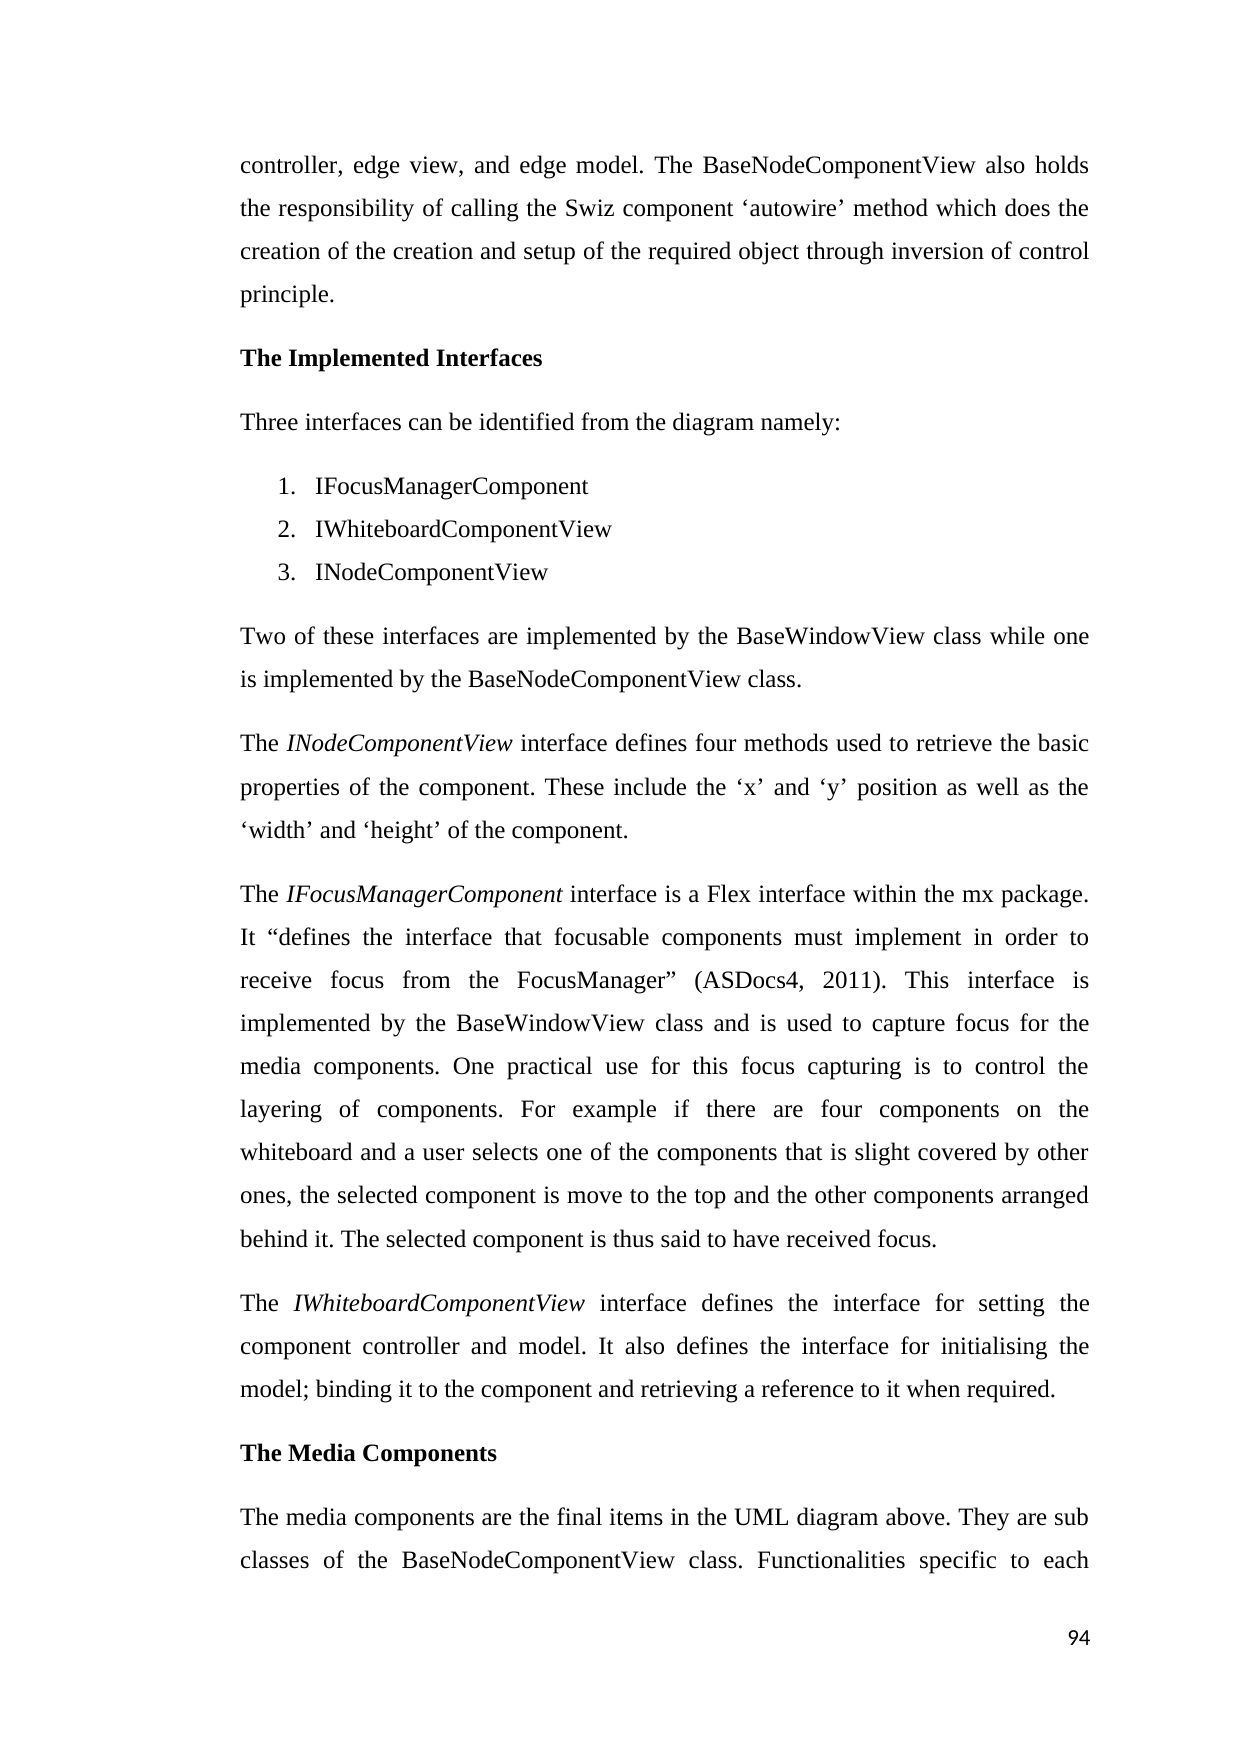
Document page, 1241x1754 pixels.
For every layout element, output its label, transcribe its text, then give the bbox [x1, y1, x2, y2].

list IWhiteboardComponentView [277, 514, 1090, 543]
text The IFocusManagerComponent interface is a Flex interface within the mx package. It “defines the interface that focusable components must implement in order to receive focus from the FocusManager” (ASDocs4, 2011). This interface is implemented by the BaseWindowView class and is used to capture focus for the media components. One practical use for this focus capturing is to control the layering of components. For example if there are four components on the whiteboard and a user selects one of the components that is slight covered by other ones, the selected component is move to the top and the other components arranged behind it. The selected component is thus said to have received focus. [240, 879, 1090, 1252]
text Two of these interfaces are implemented by the BaseWindowView class while one is implemented by the BaseNodeComponentView class. [240, 621, 1090, 693]
text The Media Components [240, 1438, 1090, 1467]
text Three interfaces can be identified from the diagram namely: [240, 407, 1090, 436]
text The Implemented Interfaces [240, 343, 1090, 372]
list IFocusManagerComponent [277, 471, 1090, 500]
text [240, 150, 1090, 308]
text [240, 1502, 1090, 1574]
text The IWhiteboardComponentView interface defines the interface for setting the component controller and model. It also defines the interface for initialising the model; binding it to the component and retrieving a reference to it when required. [240, 1288, 1090, 1403]
text The INodeComponentView interface defines four methods used to retrieve the basic properties of the component. These include the ‘x’ and ‘y’ position as well as the ‘width’ and ‘height’ of the component. [240, 728, 1090, 843]
list INodeComponentView [277, 557, 1090, 586]
